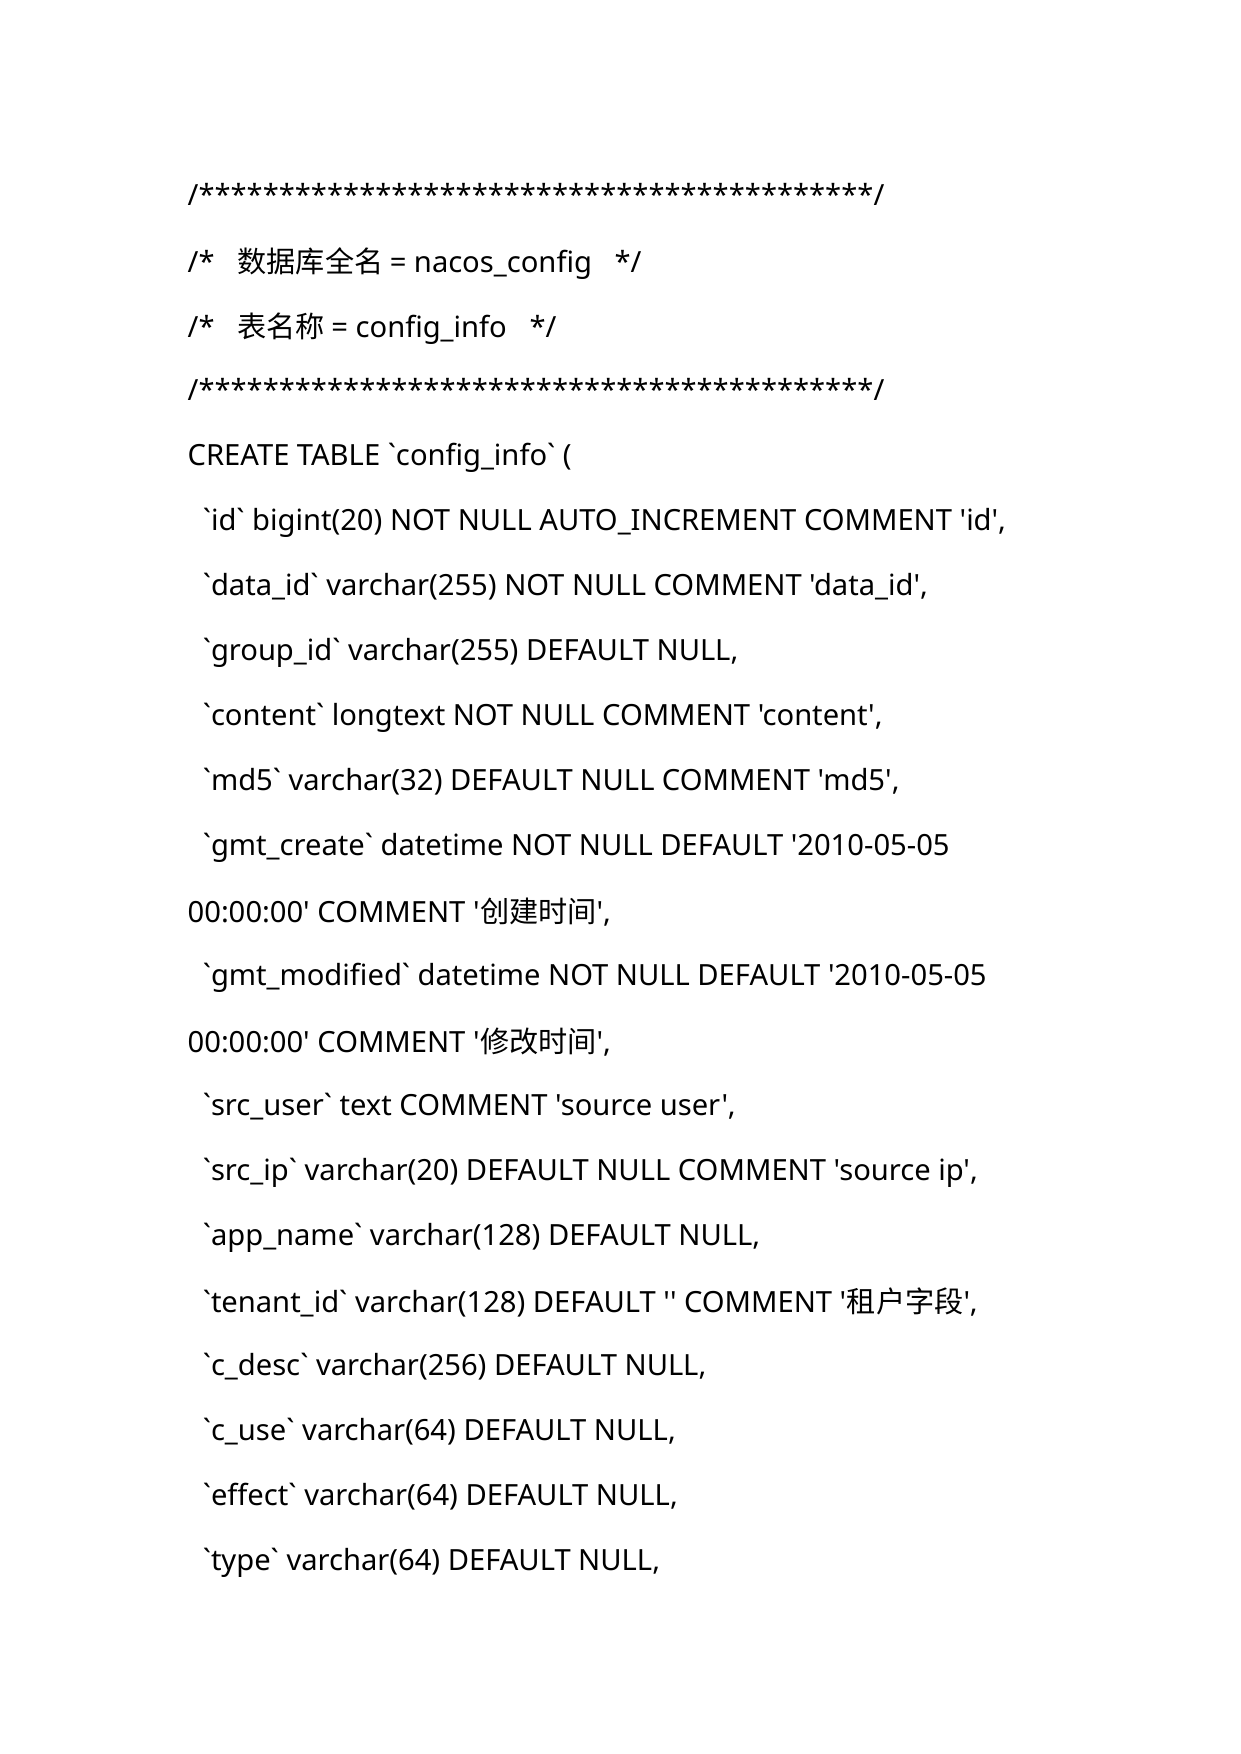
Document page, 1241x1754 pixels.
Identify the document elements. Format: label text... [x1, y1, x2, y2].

text /******************************************/ [187, 357, 1053, 422]
text `c_use` varchar(64) DEFAULT NULL, [187, 1397, 1053, 1462]
text `effect` varchar(64) DEFAULT NULL, [187, 1462, 1053, 1527]
text /* 表名称 = config_info */ [187, 292, 1053, 357]
text `md5` varchar(32) DEFAULT NULL COMMENT 'md5', [187, 747, 1053, 812]
text `tenant_id` varchar(128) DEFAULT '' COMMENT '租户字段', [187, 1267, 1053, 1332]
text `id` bigint(20) NOT NULL AUTO_INCREMENT COMMENT 'id', [187, 487, 1053, 552]
text `data_id` varchar(255) NOT NULL COMMENT 'data_id', [187, 552, 1053, 617]
text `src_user` text COMMENT 'source user', [187, 1072, 1053, 1137]
text `gmt_create` datetime NOT NULL DEFAULT '2010-05-05 00:00:00' COMMENT '创建时间', [187, 812, 1053, 942]
text /* 数据库全名 = nacos_config */ [187, 227, 1053, 292]
text /******************************************/ [187, 162, 1053, 227]
text `c_desc` varchar(256) DEFAULT NULL, [187, 1332, 1053, 1397]
text `src_ip` varchar(20) DEFAULT NULL COMMENT 'source ip', [187, 1137, 1053, 1202]
text `content` longtext NOT NULL COMMENT 'content', [187, 682, 1053, 747]
text `group_id` varchar(255) DEFAULT NULL, [187, 617, 1053, 682]
text CREATE TABLE `config_info` ( [187, 422, 1053, 487]
text `app_name` varchar(128) DEFAULT NULL, [187, 1202, 1053, 1267]
text `type` varchar(64) DEFAULT NULL, [187, 1527, 1053, 1592]
text `gmt_modified` datetime NOT NULL DEFAULT '2010-05-05 00:00:00' COMMENT '修改时间', [187, 942, 1053, 1072]
